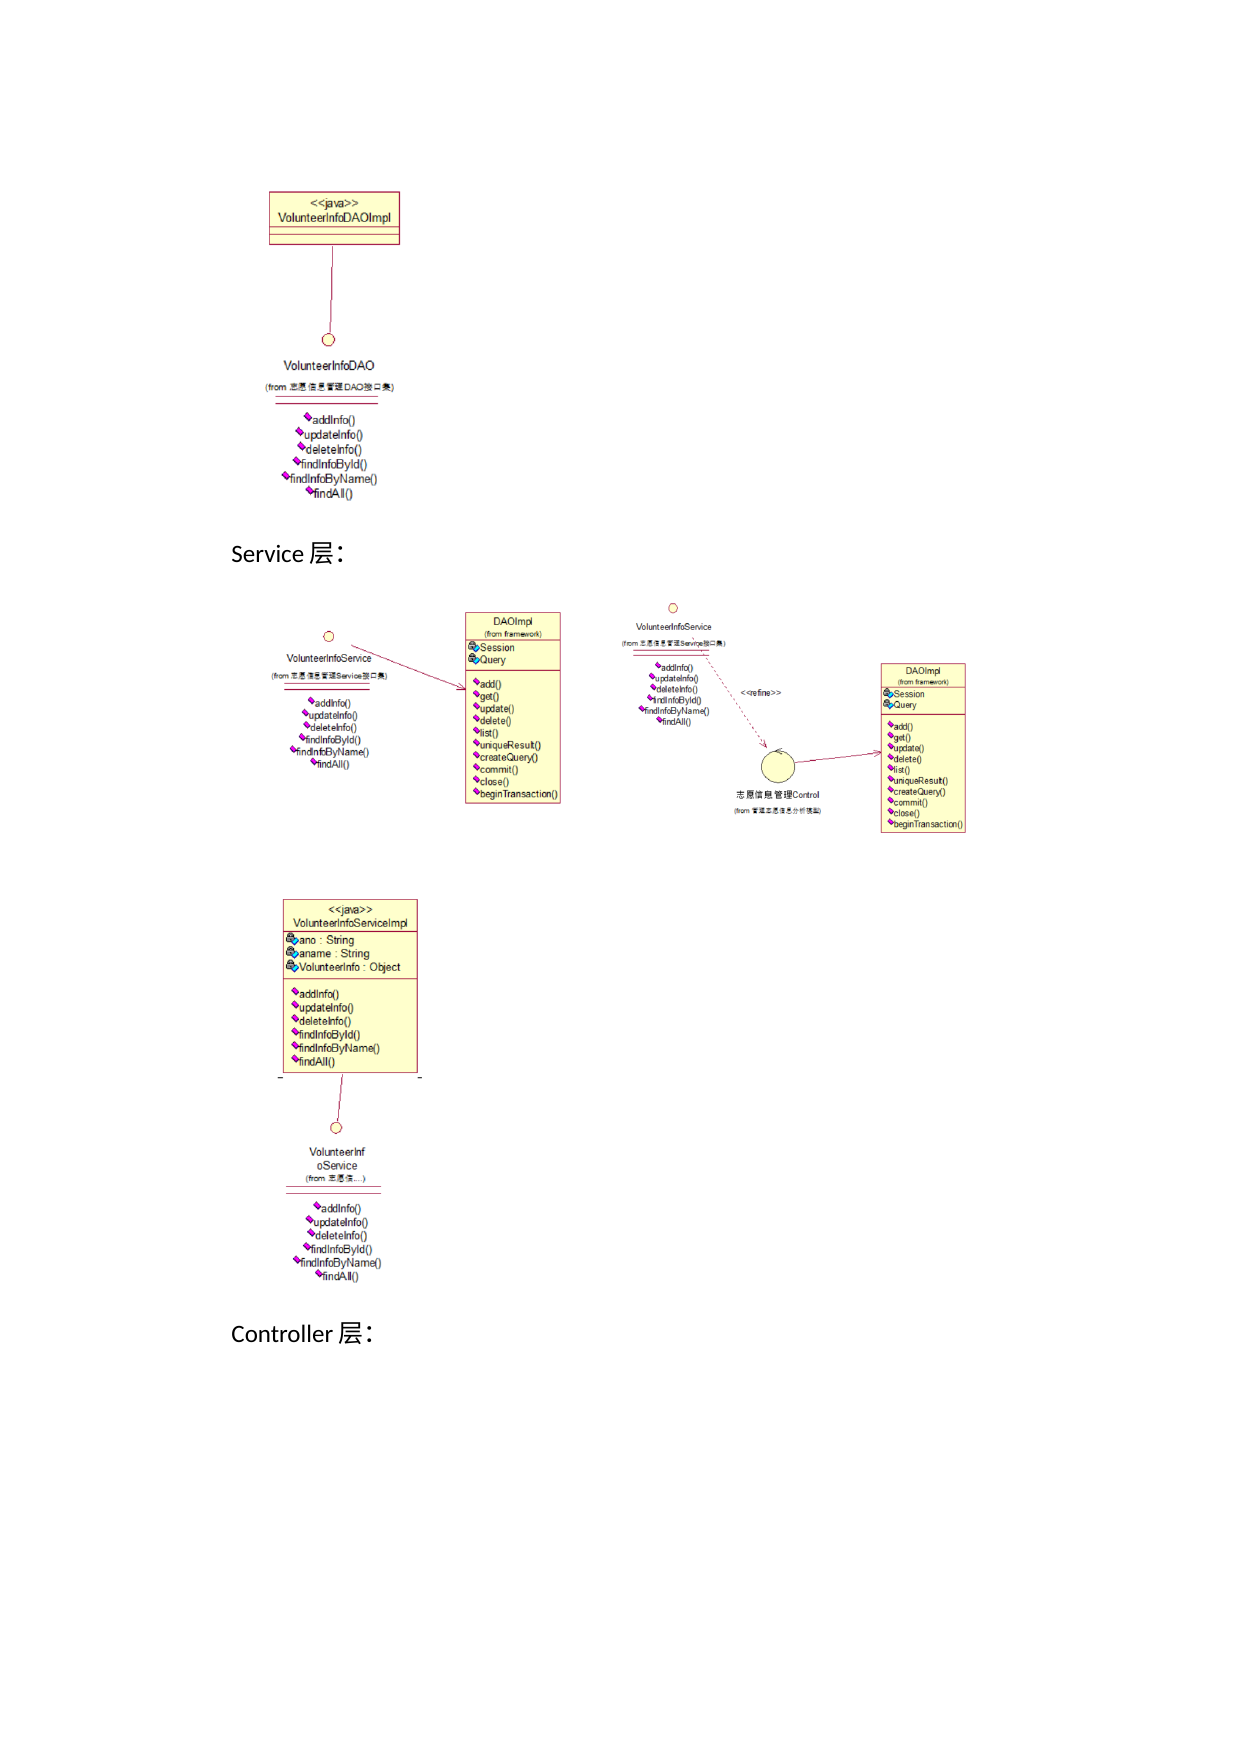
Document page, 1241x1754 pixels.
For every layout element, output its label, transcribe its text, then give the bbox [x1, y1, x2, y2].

picture [231, 584, 977, 851]
text Controller层： [187, 1299, 1053, 1364]
text Service层： [187, 519, 1053, 584]
picture [231, 885, 423, 1291]
picture [231, 172, 410, 510]
